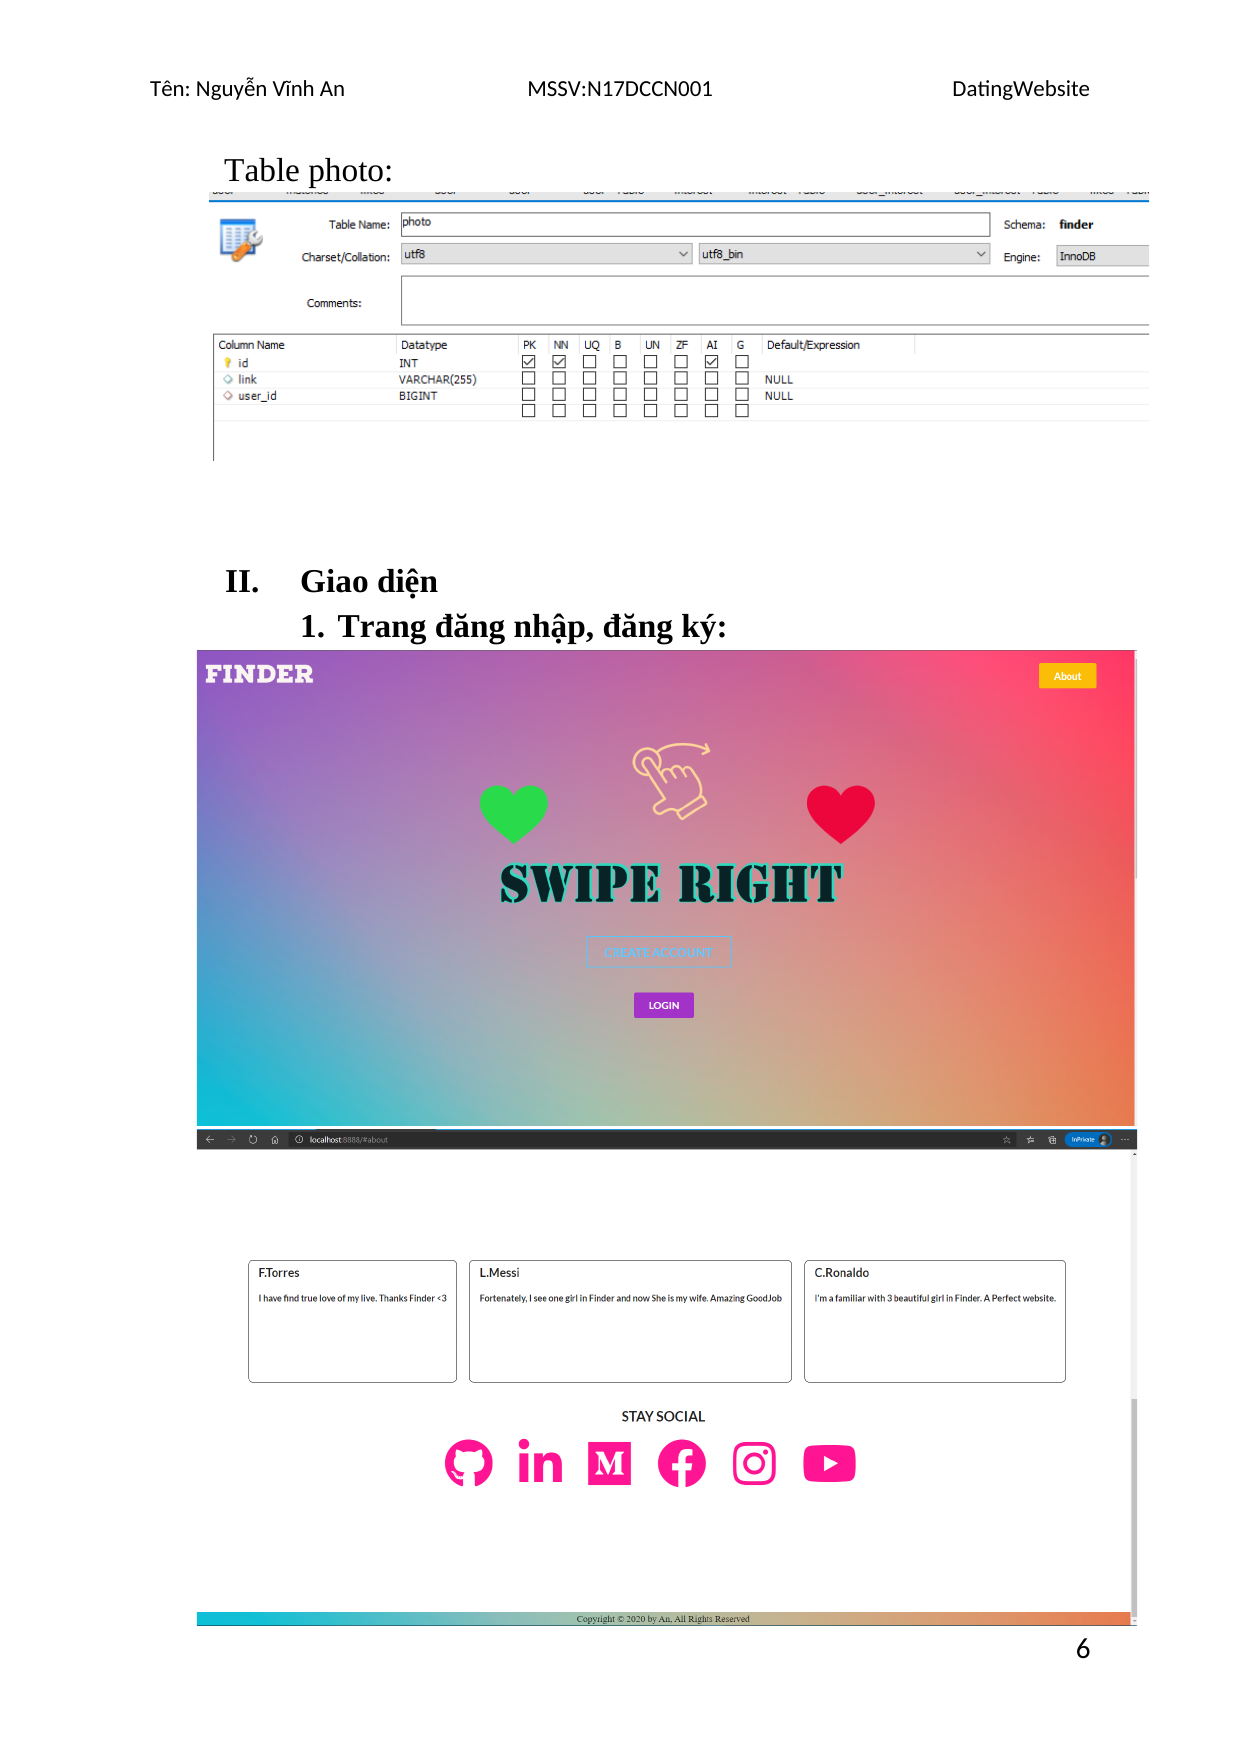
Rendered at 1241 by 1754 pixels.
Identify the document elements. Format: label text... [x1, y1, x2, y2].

picture [196, 650, 1138, 1126]
picture [209, 192, 1150, 461]
list Giao diện [225, 562, 1172, 600]
list Trang đăng nhập, đăng ký: [300, 606, 1172, 644]
picture [196, 1129, 1138, 1626]
